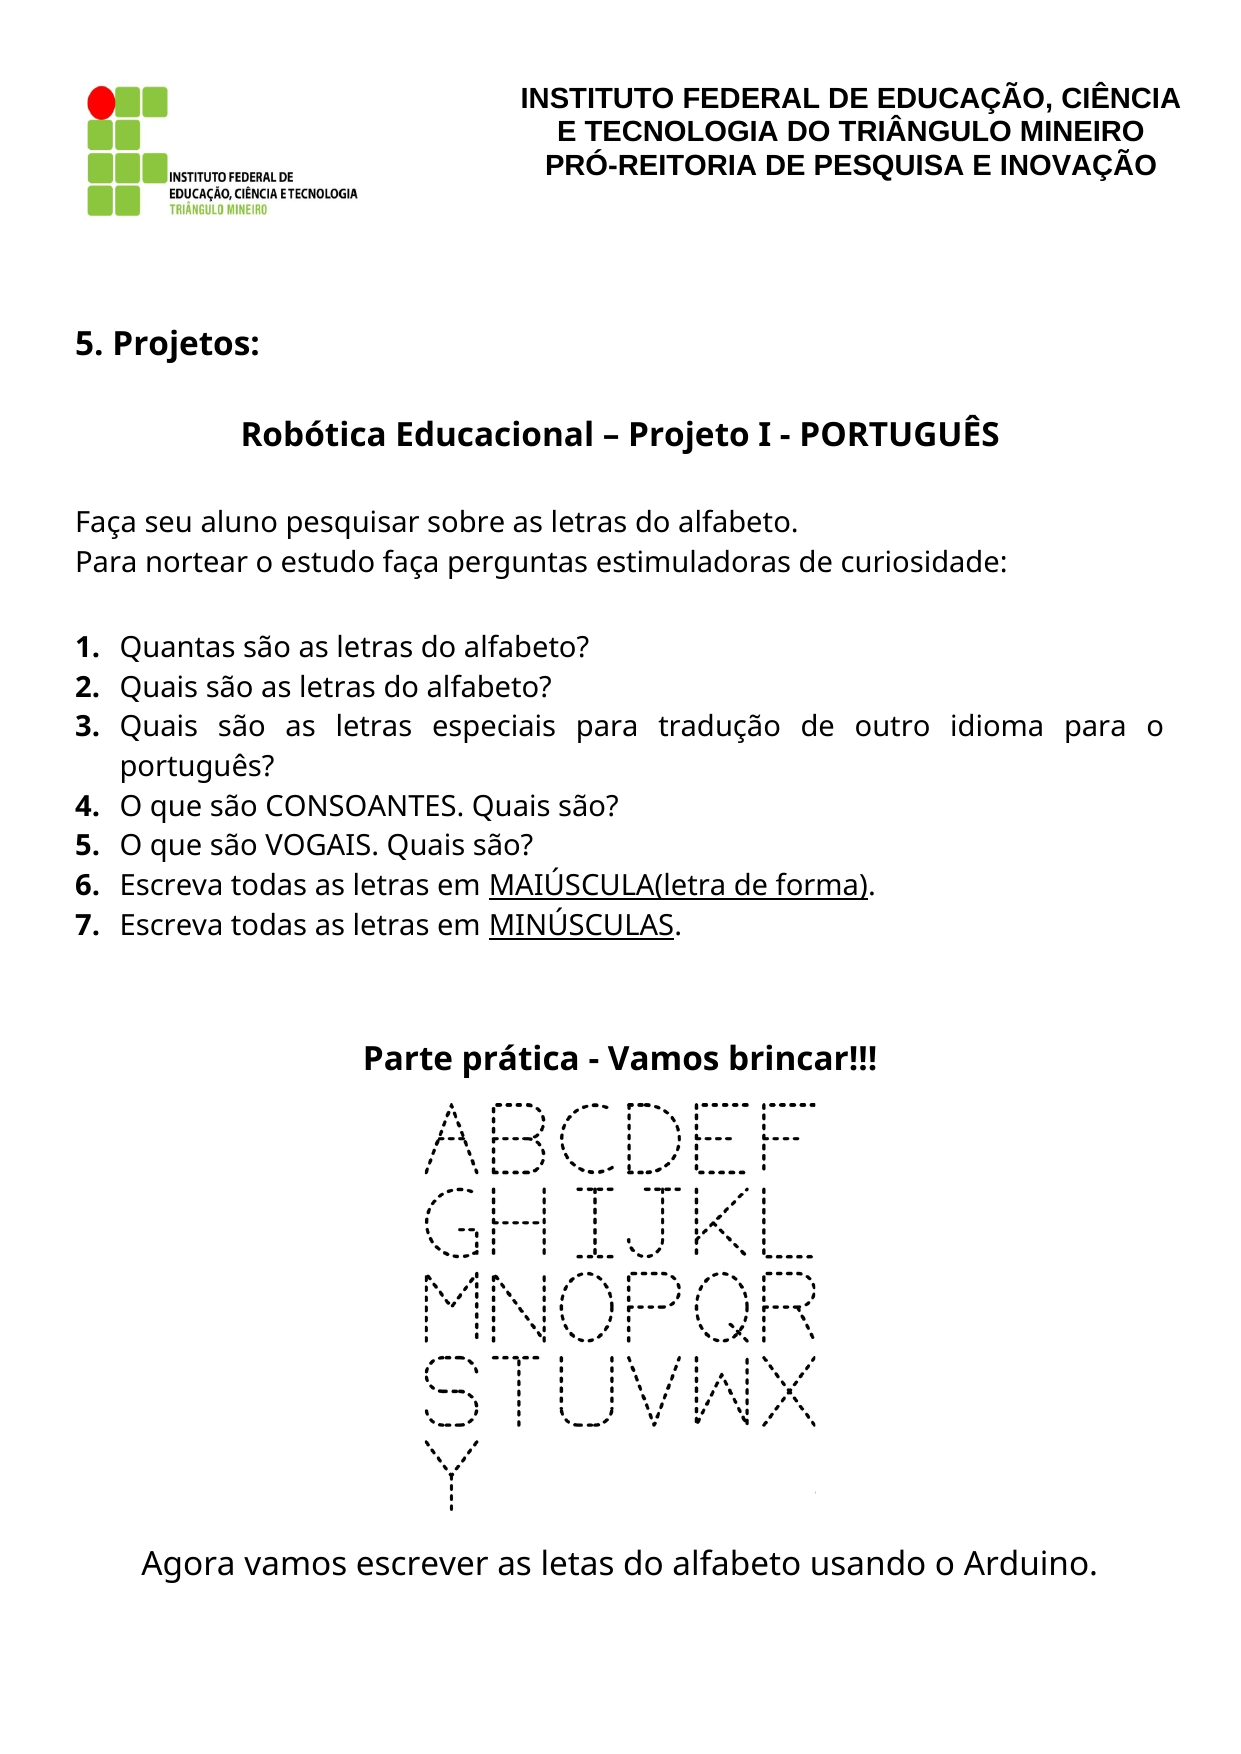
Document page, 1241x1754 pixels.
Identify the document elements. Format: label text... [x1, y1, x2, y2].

text Para nortear o estudo faça perguntas estimuladoras de curiosidade: [75, 541, 1165, 581]
text Parte prática - Vamos brincar!!! [75, 1034, 1165, 1080]
text Robótica Educacional – Projeto I - PORTUGUÊS [75, 411, 1165, 456]
text 5. Projetos: [75, 320, 1165, 365]
picture [75, 73, 368, 229]
list Escreva todas as letras em MAIÚSCULA(letra de forma). [75, 864, 1165, 904]
picture [424, 1103, 816, 1519]
list Escreva todas as letras em MINÚSCULAS. [75, 904, 1165, 944]
list O que são CONSOANTES. Quais são? [75, 785, 1165, 825]
list Quais são as letras especiais para tradução de outro idioma para o português? [75, 706, 1165, 785]
list Quantas são as letras do alfabeto? [75, 626, 1165, 666]
text Agora vamos escrever as letas do alfabeto usando o Arduino. [75, 1540, 1165, 1585]
text Faça seu aluno pesquisar sobre as letras do alfabeto. [75, 501, 1165, 541]
list O que são VOGAIS. Quais são? [75, 825, 1165, 864]
list Quais são as letras do alfabeto? [75, 666, 1165, 706]
